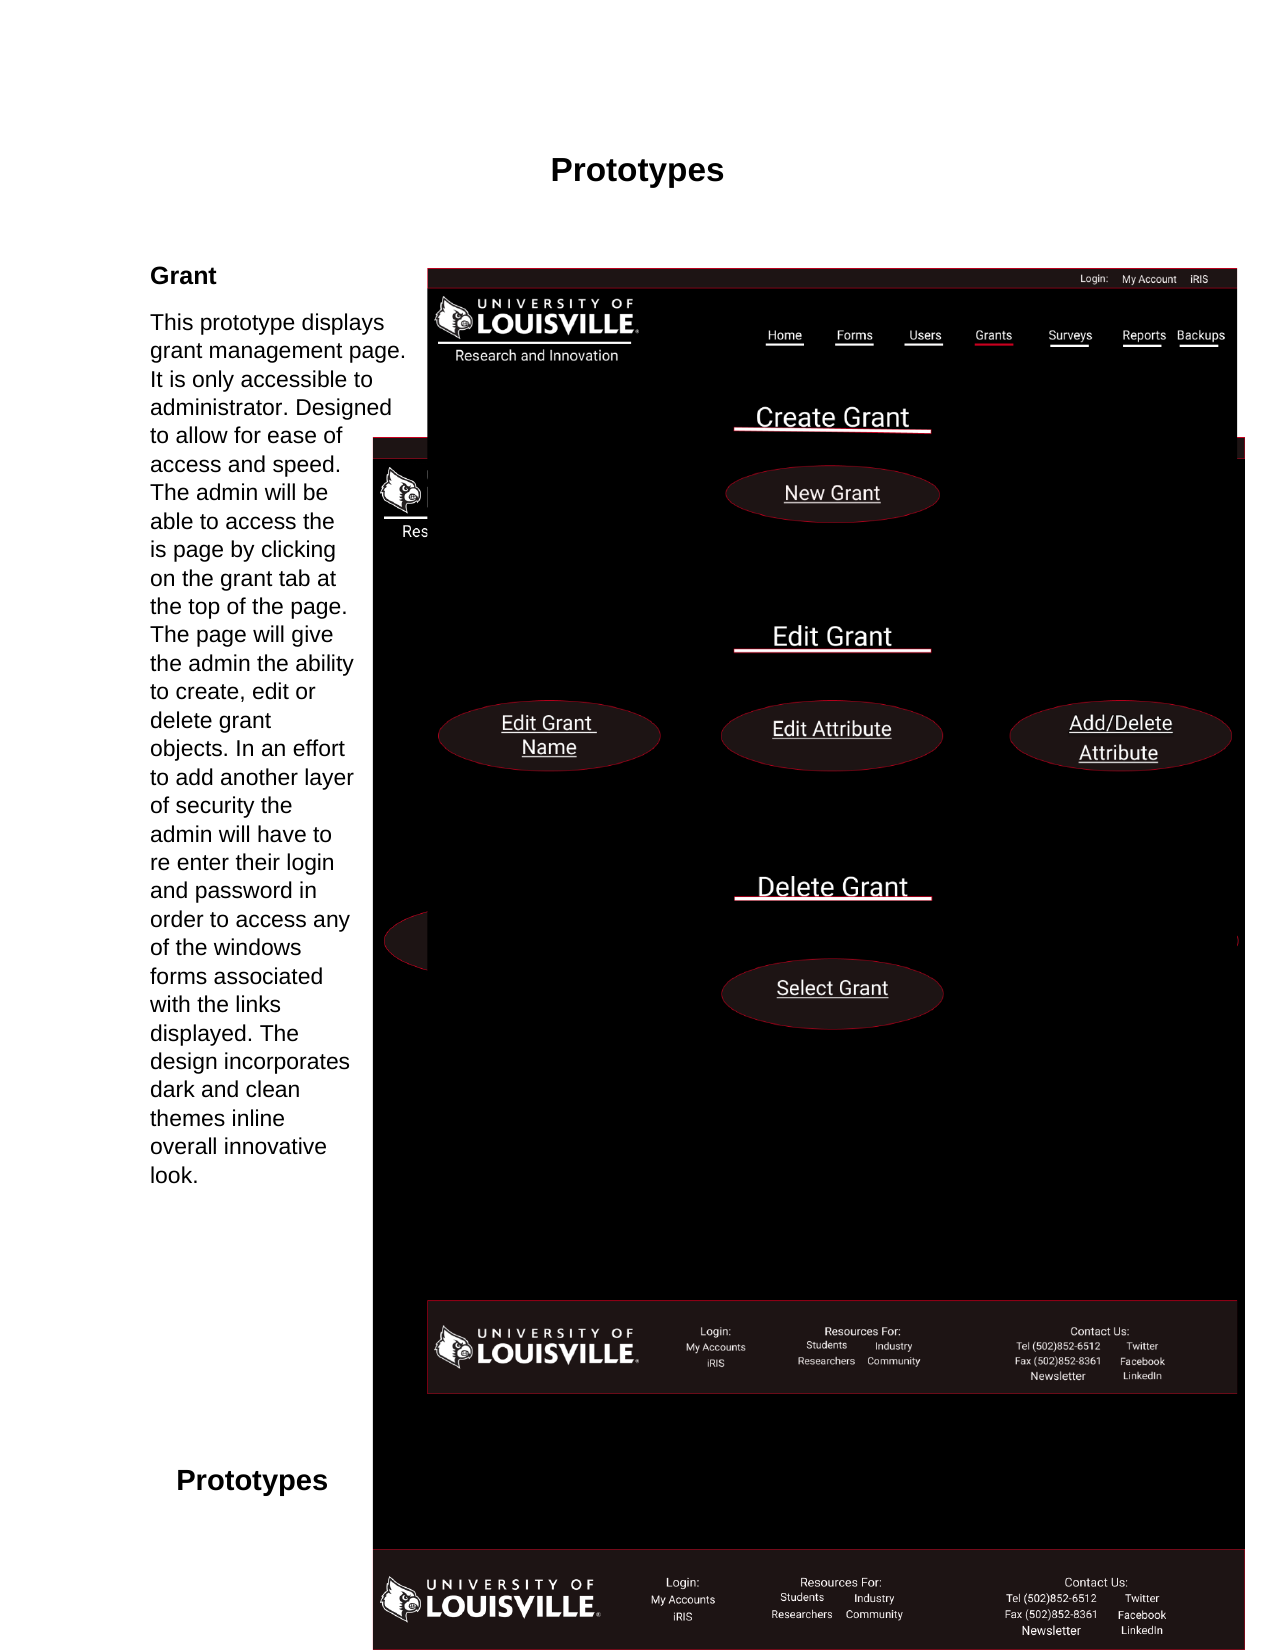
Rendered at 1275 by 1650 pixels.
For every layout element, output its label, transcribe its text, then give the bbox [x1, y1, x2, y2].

text Prototypes [150, 150, 1125, 188]
text Prototypes [150, 1463, 372, 1497]
picture [372, 268, 1245, 1650]
text This prototype displays grant management page. It is only accessible to administrator. Designed to allow for ease of access and speed. The admin will be able to access the is page by clicking on the grant tab at the top of the page. The page will give the admin the ability to create, edit or delete grant objects. In an effort to add another layer of security the admin will have to re enter their login and password in order to access any of the windows forms associated with the links displayed. The design incorporates dark and clean themes inline overall innovative look. [150, 309, 427, 1188]
text Grant [150, 261, 1125, 290]
